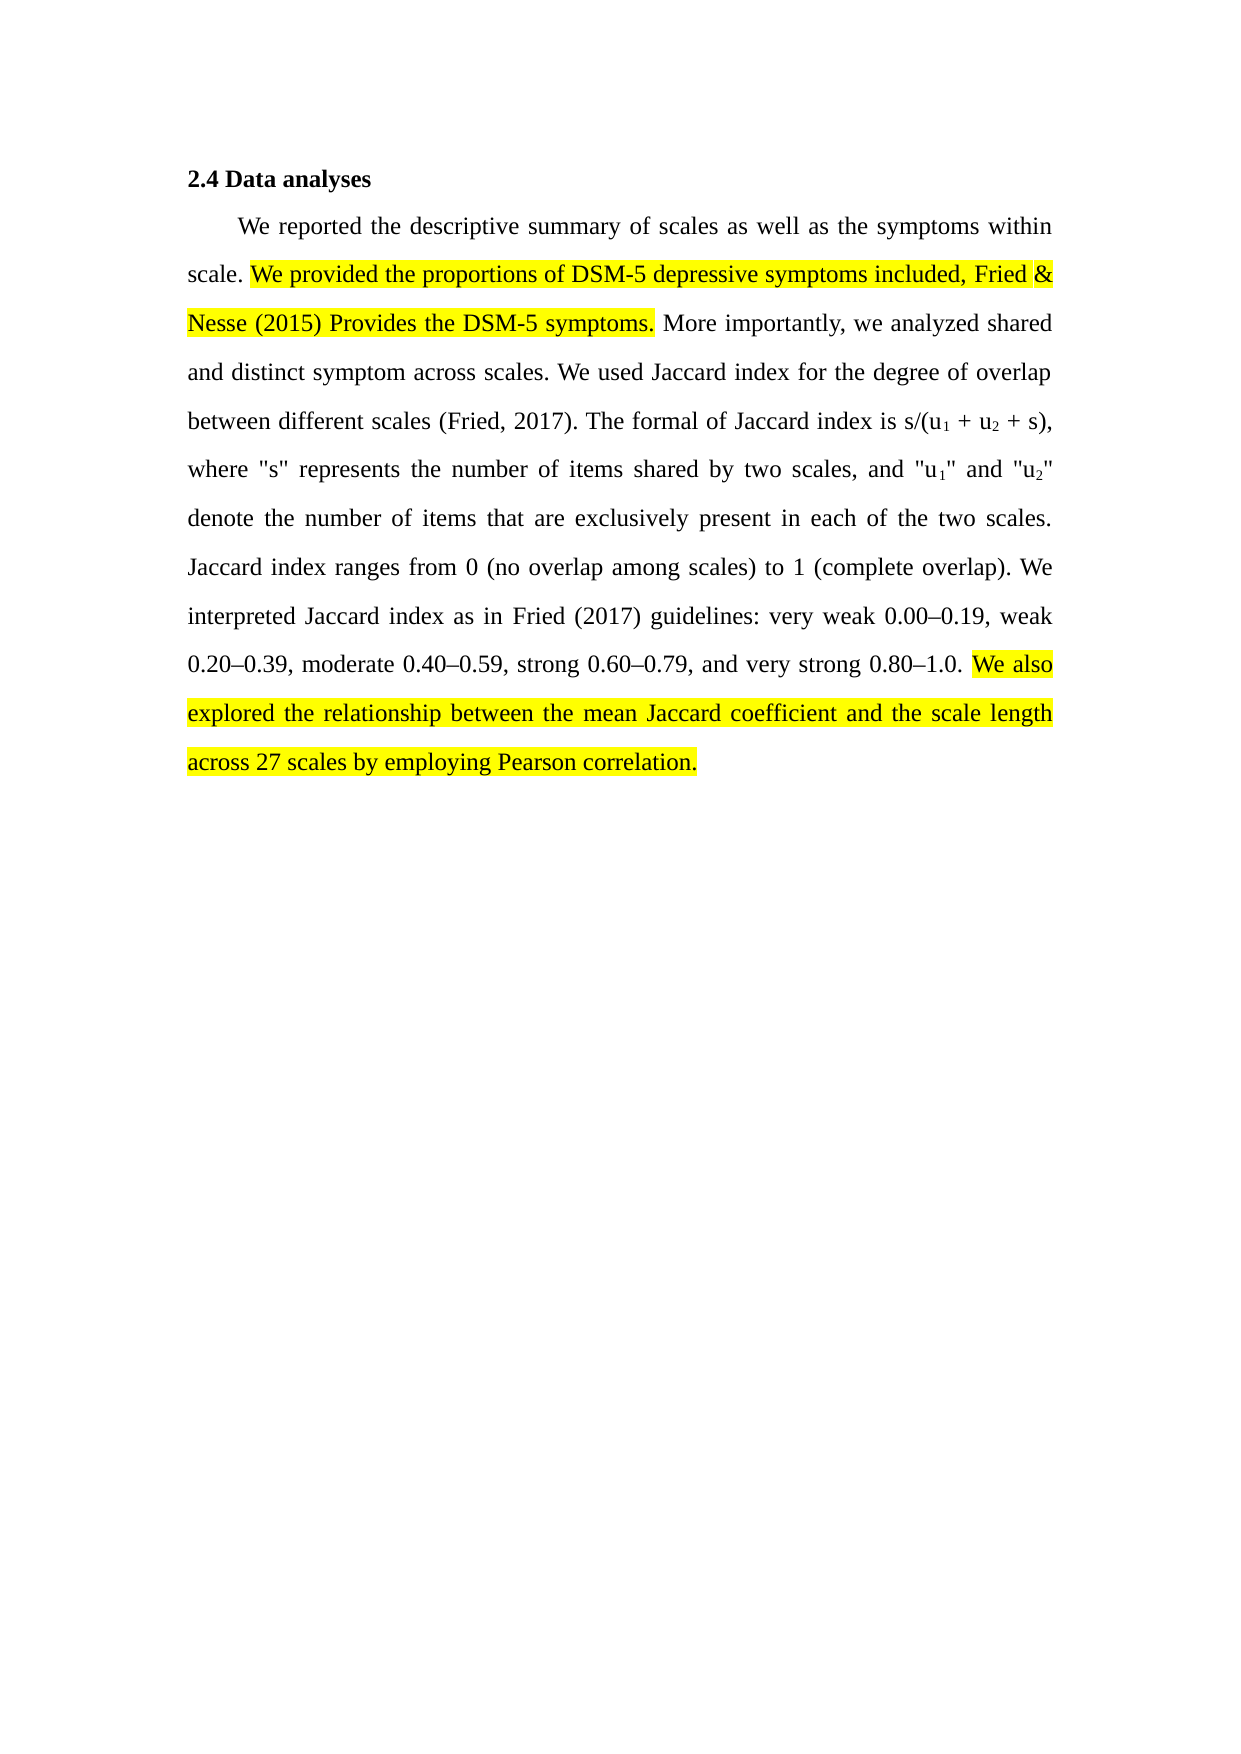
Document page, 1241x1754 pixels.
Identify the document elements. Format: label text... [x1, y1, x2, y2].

text We reported the descriptive summary of scales as well as the symptoms within scale. We provided the proportions of DSM-5 depressive symptoms included, Fried & Nesse (2015) Provides the DSM-5 symptoms. More importantly, we analyzed shared and distinct symptom across scales. We used Jaccard index for the degree of overlap between different scales (Fried, 2017). The formal of Jaccard index is s/(u1 + u2 + s), where "s" represents the number of items shared by two scales, and "u1" and "u2" denote the number of items that are exclusively present in each of the two scales. Jaccard index ranges from 0 (no overlap among scales) to 1 (complete overlap). We interpreted Jaccard index as in Fried (2017) guidelines: very weak 0.00–0.19, weak 0.20–0.39, moderate 0.40–0.59, strong 0.60–0.79, and very strong 0.80–1.0. We also explored the relationship between the mean Jaccard coefficient and the scale length across 27 scales by employing Pearson correlation. [187, 209, 1053, 698]
subtitle 2.4 Data analyses [187, 162, 1053, 194]
